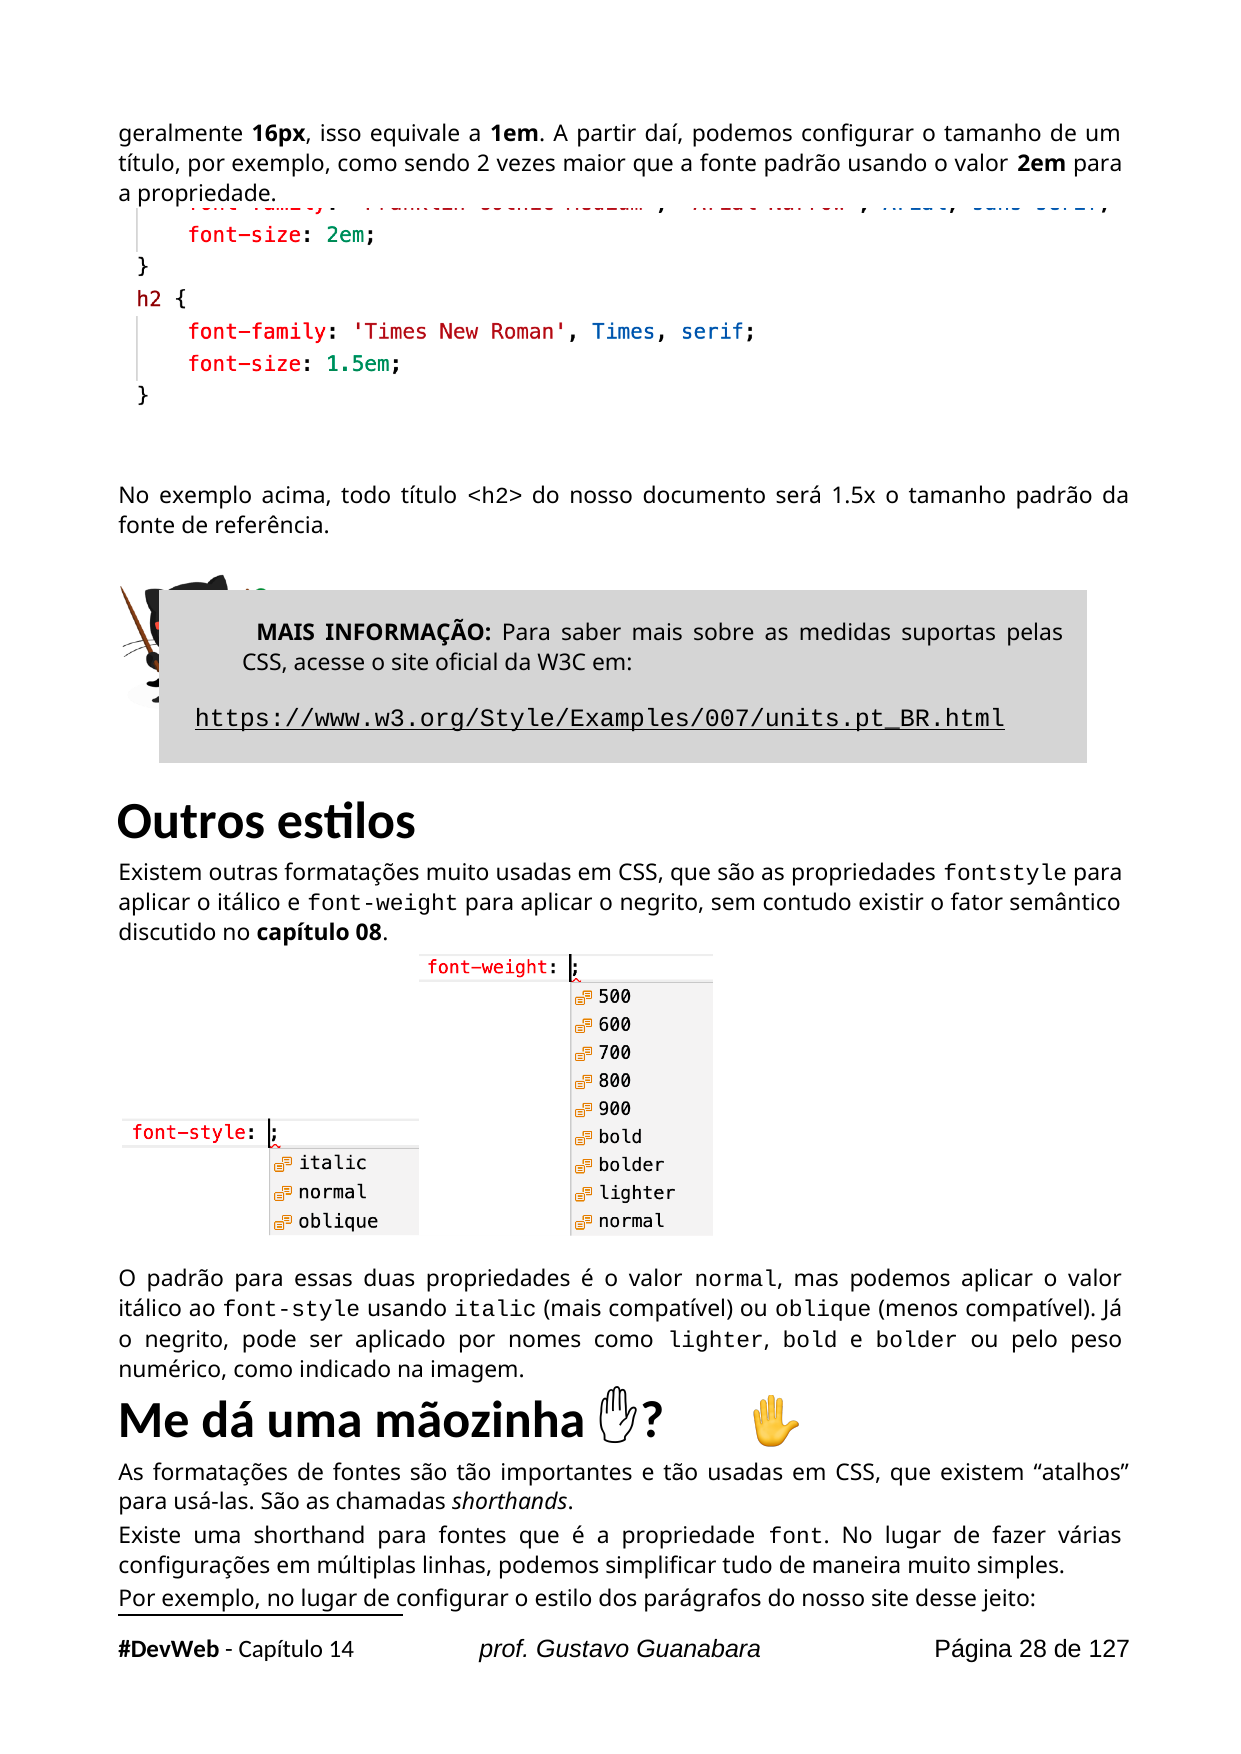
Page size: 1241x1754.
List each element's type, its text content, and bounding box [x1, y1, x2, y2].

text O padrão para essas duas propriedades é o valor normal, mas podemos aplicar o valor itálico ao font-style usando italic (mais compatível) ou oblique (menos compatível). Já o negrito, pode ser aplicado por nomes como lighter, bold e bolder ou pelo peso numérico, como indicado na imagem. [118, 1263, 1122, 1384]
text As formatações de fontes são tão importantes e tão usadas em CSS, que existem “atalhos” para usá-las. São as chamadas shorthands. [118, 1456, 1130, 1517]
table_header MAIS INFORMAÇÃO: Para saber mais sobre as medidas suportas pelas CSS, acesse o site oficial da W3C em: https://www.w3.org/Style/Examples/007/units.pt_BR.html [159, 590, 1087, 763]
text Existe uma shorthand para fontes que é a propriedade font. No lugar de fazer várias configurações em múltiplas linhas, podemos simplificar tudo de maneira muito simples. [118, 1519, 1122, 1580]
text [118, 117, 1122, 208]
picture [122, 949, 713, 1236]
picture [118, 566, 271, 719]
picture [118, 208, 1123, 426]
subtitle Outros estilos [117, 566, 1130, 851]
text Me dá uma mãozinha ✋? [118, 1387, 1130, 1450]
text Por exemplo, no lugar de configurar o estilo dos parágrafos do nosso site desse jeito: [118, 1583, 1130, 1613]
text Existem outras formatações muito usadas em CSS, que são as propriedades fontstyle para aplicar o itálico e font-weight para aplicar o negrito, sem contudo existir o fator semântico discutido no capítulo 08. [118, 856, 1122, 947]
